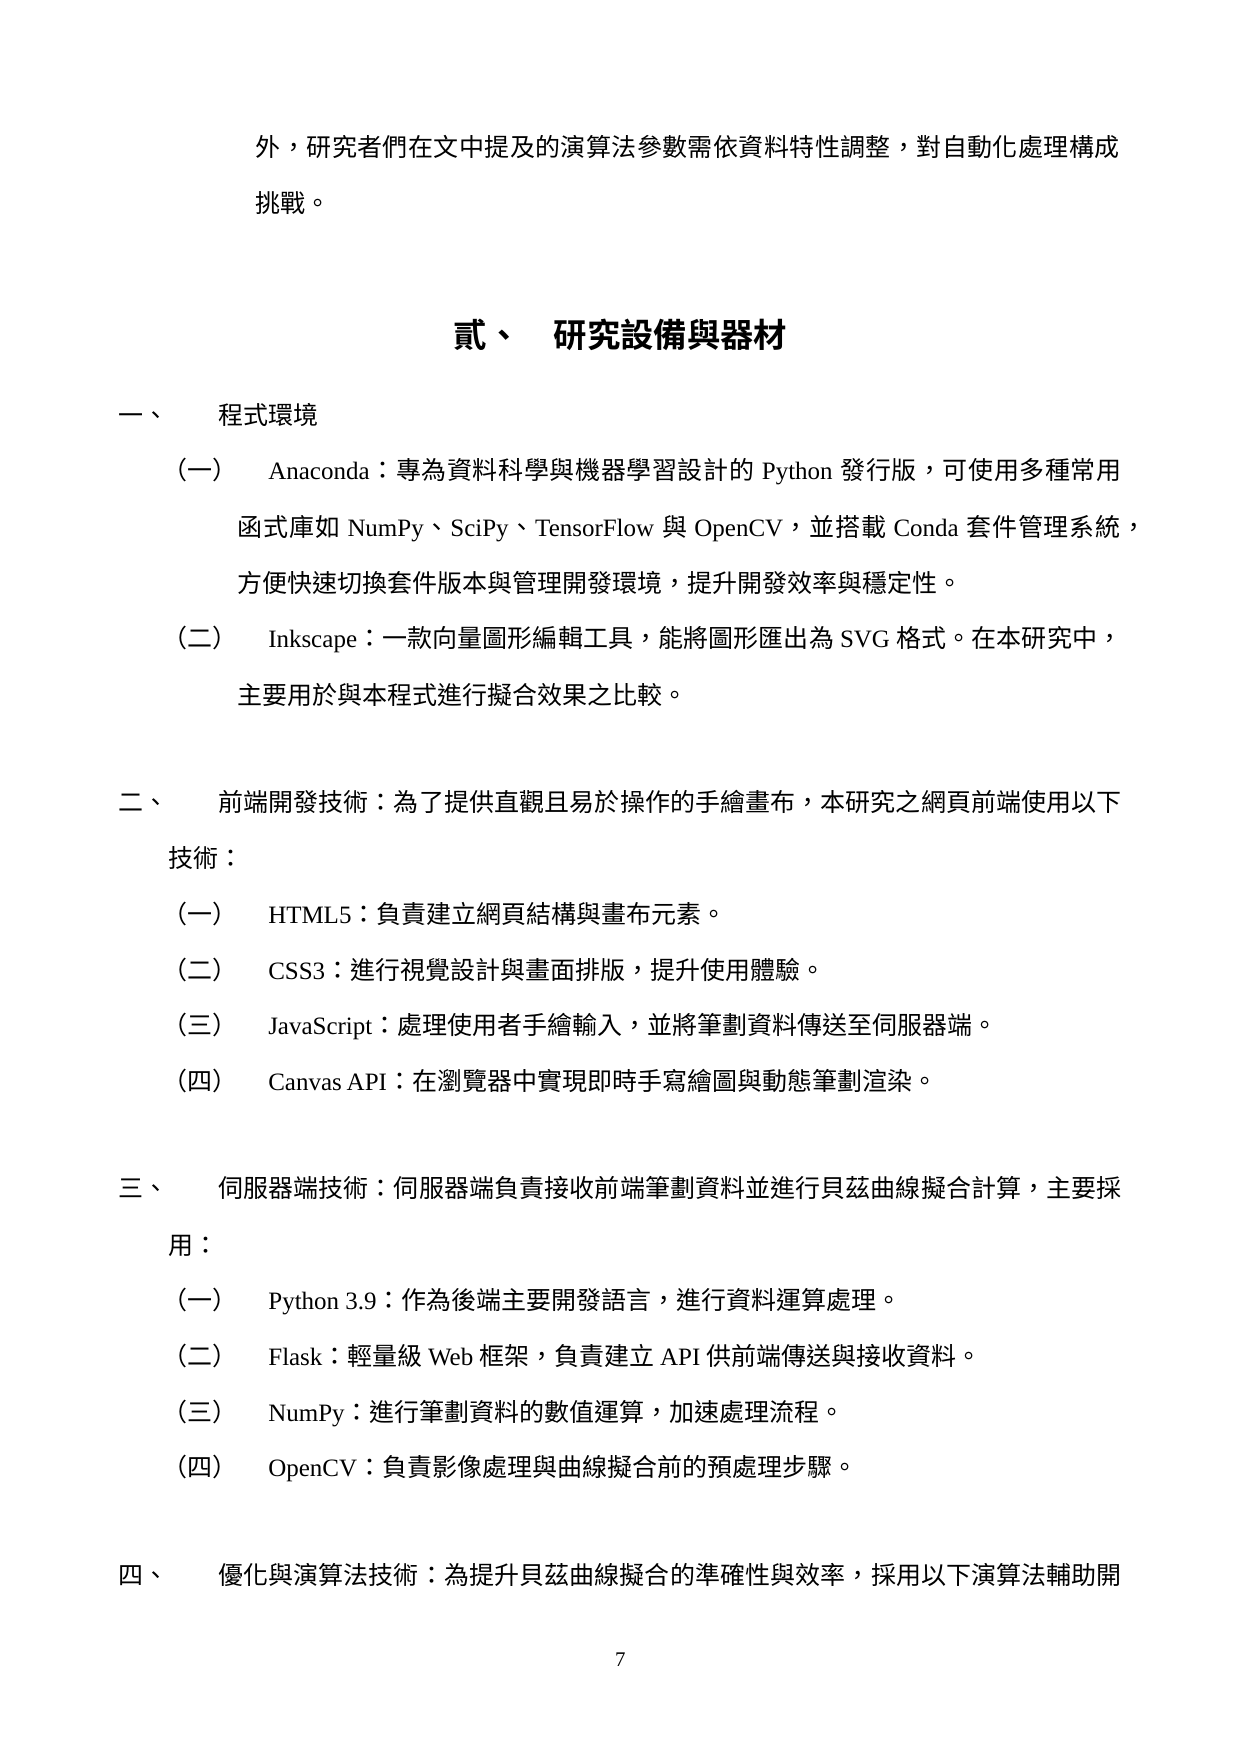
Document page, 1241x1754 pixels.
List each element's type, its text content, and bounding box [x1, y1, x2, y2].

list 研究設備與器材 [118, 296, 1122, 371]
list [218, 127, 1122, 221]
list Canvas API：在瀏覽器中實現即時手寫繪圖與動態筆劃渲染。 [162, 1061, 1122, 1098]
list NumPy：進行筆劃資料的數值運算，加速處理流程。 [162, 1391, 1122, 1429]
list Inkscape：一款向量圖形編輯工具，能將圖形匯出為 SVG 格式。在本研究中，主要用於與本程式進行擬合效果之比較。 [163, 618, 1122, 712]
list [118, 1554, 1122, 1592]
list Flask：輕量級 Web 框架，負責建立 API 供前端傳送與接收資料。 [162, 1336, 1122, 1373]
list OpenCV：負責影像處理與曲線擬合前的預處理步驟。 [162, 1447, 1122, 1484]
list 伺服器端技術：伺服器端負責接收前端筆劃資料並進行貝茲曲線擬合計算，主要採用： [118, 1168, 1122, 1262]
list JavaScript：處理使用者手繪輸入，並將筆劃資料傳送至伺服器端。 [162, 1005, 1122, 1043]
list 前端開發技術：為了提供直觀且易於操作的手繪畫布，本研究之網頁前端使用以下技術： [118, 782, 1122, 876]
list CSS3：進行視覺設計與畫面排版，提升使用體驗。 [162, 949, 1122, 987]
list Python 3.9：作為後端主要開發語言，進行資料運算處理。 [162, 1280, 1122, 1318]
list Anaconda：專為資料科學與機器學習設計的 Python 發行版，可使用多種常用函式庫如 NumPy、SciPy、TensorFlow 與 OpenCV，並搭載 Conda 套件管理系統，方便快速切換套件版本與管理開發環境，提升開發效率與穩定性。 [163, 450, 1122, 600]
list 程式環境 [118, 394, 1122, 432]
list HTML5：負責建立網頁結構與畫布元素。 [162, 894, 1122, 931]
